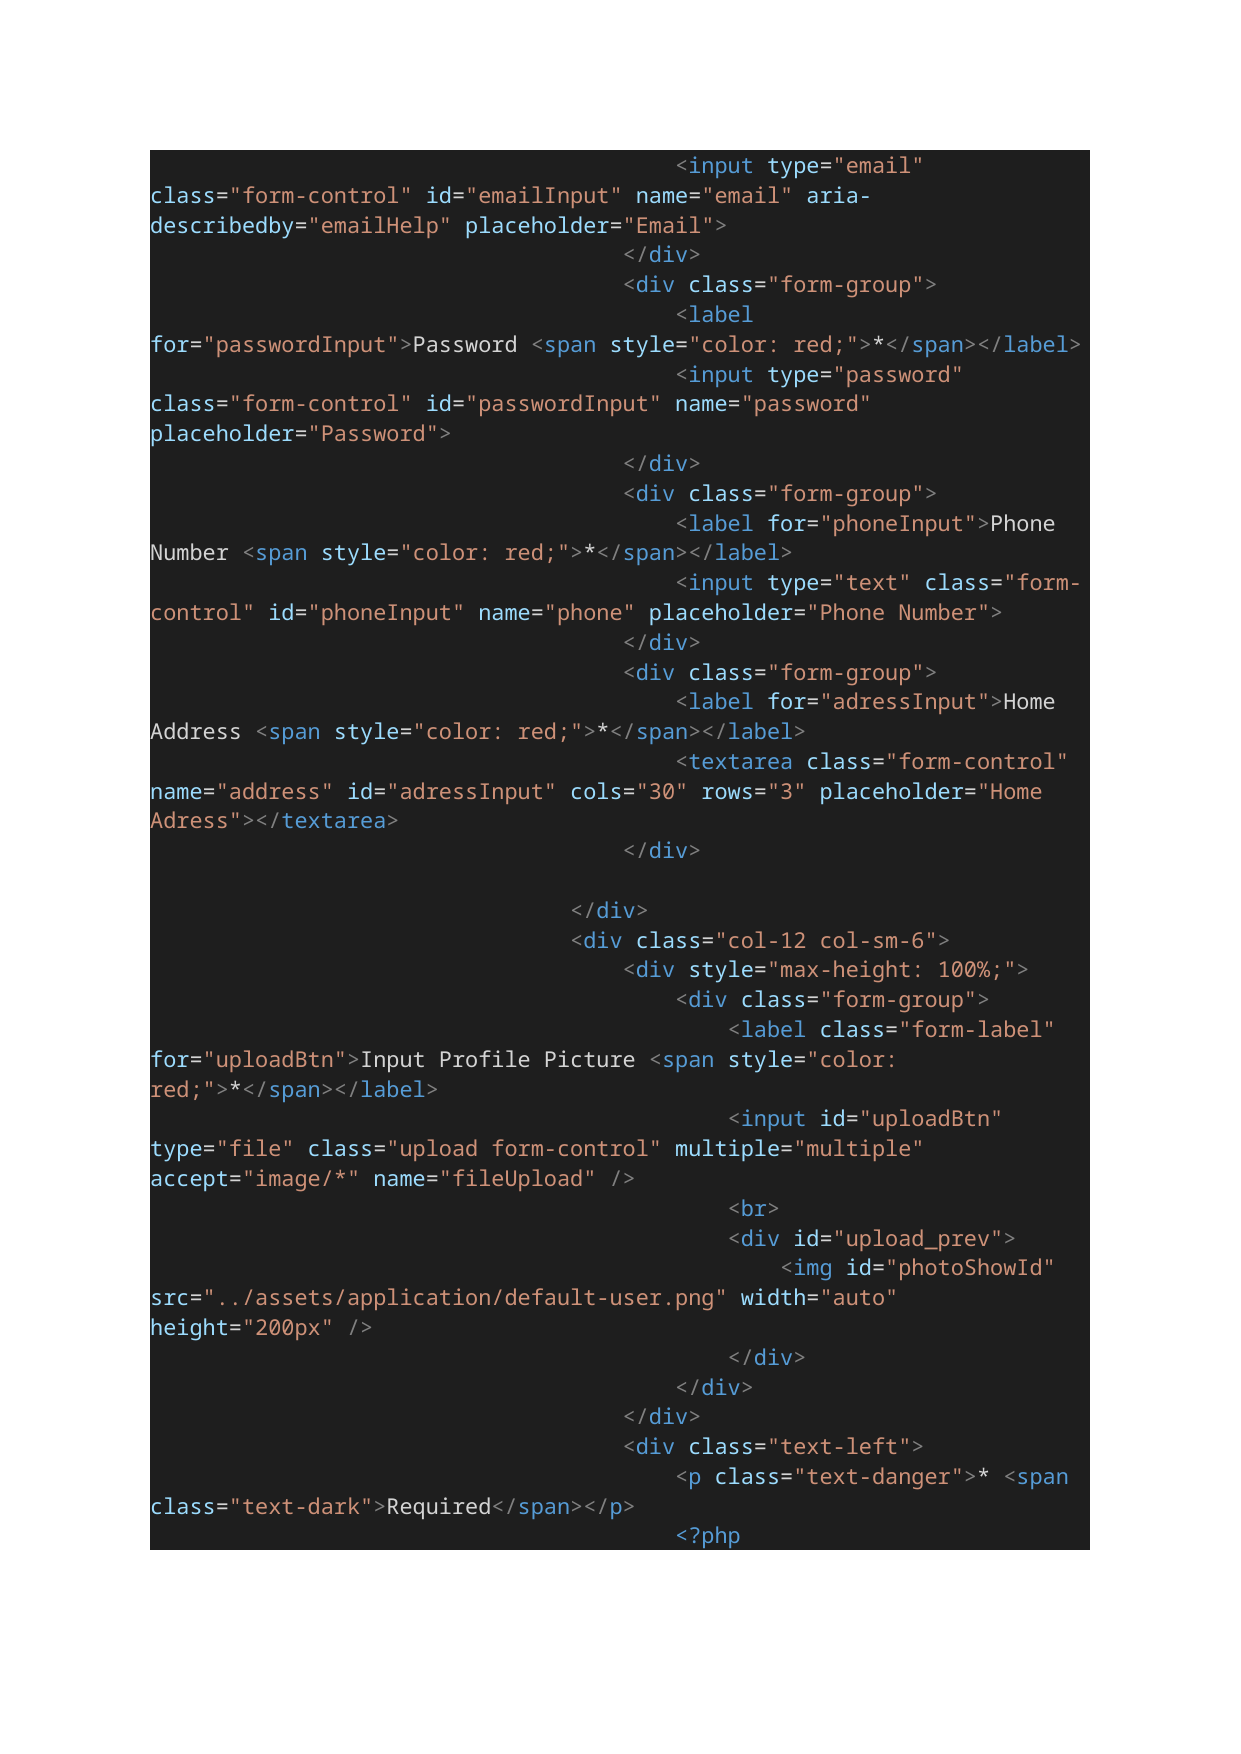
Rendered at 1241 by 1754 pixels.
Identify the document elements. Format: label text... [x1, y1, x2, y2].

text </div> [150, 1371, 1090, 1401]
text <div class="form-group"> [150, 269, 1090, 299]
text <input type="text" class="form-control" id="phoneInput" name="phone" placeholder="Phone Number"> [150, 567, 1090, 627]
text <label for="phoneInput">Phone Number <span style="color: red;">*</span></label> [150, 507, 1090, 567]
text </div> [150, 1401, 1090, 1431]
text <input id="uploadBtn" type="file" class="upload form-control" multiple="multiple" accept="image/*" name="fileUpload" /> [150, 1103, 1090, 1193]
text <div class="form-group"> [150, 478, 1090, 507]
text <label for="adressInput">Home Address <span style="color: red;">*</span></label> [150, 686, 1090, 746]
text <div id="upload_prev"> [150, 1222, 1090, 1252]
text <textarea class="form-control" name="address" id="adressInput" cols="30" rows="3" placeholder="Home Adress"></textarea> [150, 746, 1090, 835]
text </div> [150, 239, 1090, 269]
text </div> [150, 835, 1090, 865]
text </div> [150, 895, 1090, 924]
text </div> [150, 1342, 1090, 1371]
text <input type="password" class="form-control" id="passwordInput" name="password" placeholder="Password"> [150, 358, 1090, 448]
text <label for="passwordInput">Password <span style="color: red;">*</span></label> [150, 299, 1090, 358]
text <p class="text-danger">* <span class="text-dark">Required</span></p> [150, 1461, 1090, 1520]
text <div class="col-12 col-sm-6"> [150, 924, 1090, 954]
text <label class="form-label" for="uploadBtn">Input Profile Picture <span style="color: red;">*</span></label> [150, 1014, 1090, 1103]
text <?php [150, 1520, 1090, 1550]
text <div class="form-group"> [150, 984, 1090, 1014]
text <div class="form-group"> [150, 656, 1090, 686]
text </div> [150, 448, 1090, 478]
text <img id="photoShowId" src="../assets/application/default-user.png" width="auto" height="200px" /> [150, 1252, 1090, 1342]
text <div class="text-left"> [150, 1431, 1090, 1461]
text </div> [150, 627, 1090, 656]
text <br> [150, 1193, 1090, 1222]
text <input type="email" class="form-control" id="emailInput" name="email" aria-describedby="emailHelp" placeholder="Email"> [150, 150, 1090, 239]
text <div style="max-height: 100%;"> [150, 954, 1090, 984]
